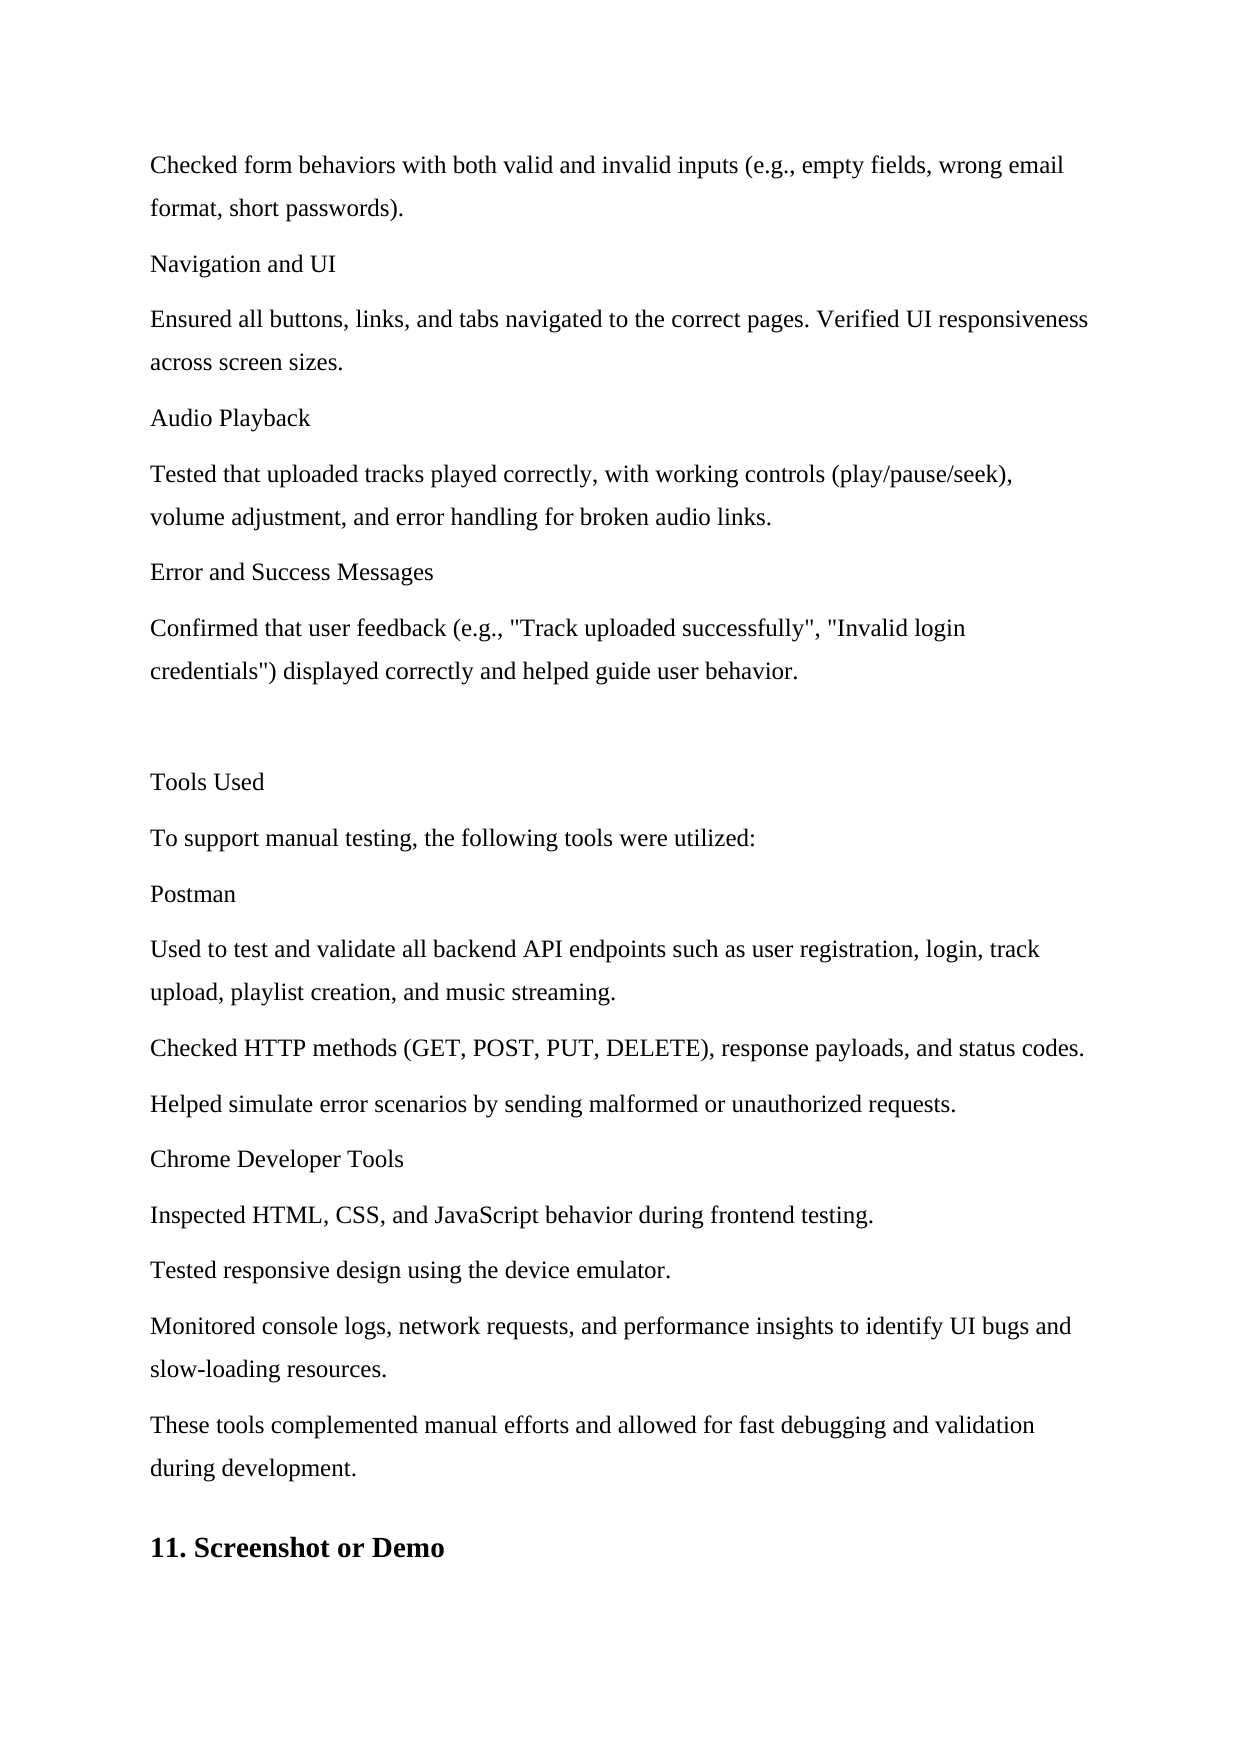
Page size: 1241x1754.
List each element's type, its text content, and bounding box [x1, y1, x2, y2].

text Helped simulate error scenarios by sending malformed or unauthorized requests. [150, 1089, 1090, 1117]
text Checked form behaviors with both valid and invalid inputs (e.g., empty fields, wrong email format, short passwords). [150, 150, 1090, 222]
text Chrome Developer Tools [150, 1144, 1090, 1173]
text Confirmed that user feedback (e.g., "Track uploaded successfully", "Invalid login credentials") displayed correctly and helped guide user behavior. [150, 613, 1090, 685]
text Tested responsive design using the device emulator. [150, 1256, 1090, 1284]
text Tools Used [150, 767, 1090, 796]
text Ensured all buttons, links, and tabs navigated to the correct pages. Verified UI responsiveness across screen sizes. [150, 304, 1090, 376]
text Error and Success Messages [150, 557, 1090, 586]
text These tools complemented manual efforts and allowed for fast debugging and validation during development. [150, 1410, 1090, 1482]
text Monitored console logs, network requests, and performance insights to identify UI bugs and slow-loading resources. [150, 1311, 1090, 1383]
text Inspected HTML, CSS, and JavaScript behavior during frontend testing. [150, 1200, 1090, 1229]
text Used to test and validate all backend API endpoints such as user registration, login, track upload, playlist creation, and music streaming. [150, 934, 1090, 1006]
text Tested that uploaded tracks played correctly, with working controls (play/pause/seek), volume adjustment, and error handling for broken audio links. [150, 459, 1090, 531]
text 11. Screenshot or Demo [150, 1509, 1090, 1569]
text Postman [150, 879, 1090, 907]
text Navigation and UI [150, 249, 1090, 277]
text Checked HTTP methods (GET, POST, PUT, DELETE), response payloads, and status codes. [150, 1033, 1090, 1062]
text To support manual testing, the following tools were utilized: [150, 823, 1090, 852]
text Audio Playback [150, 403, 1090, 432]
